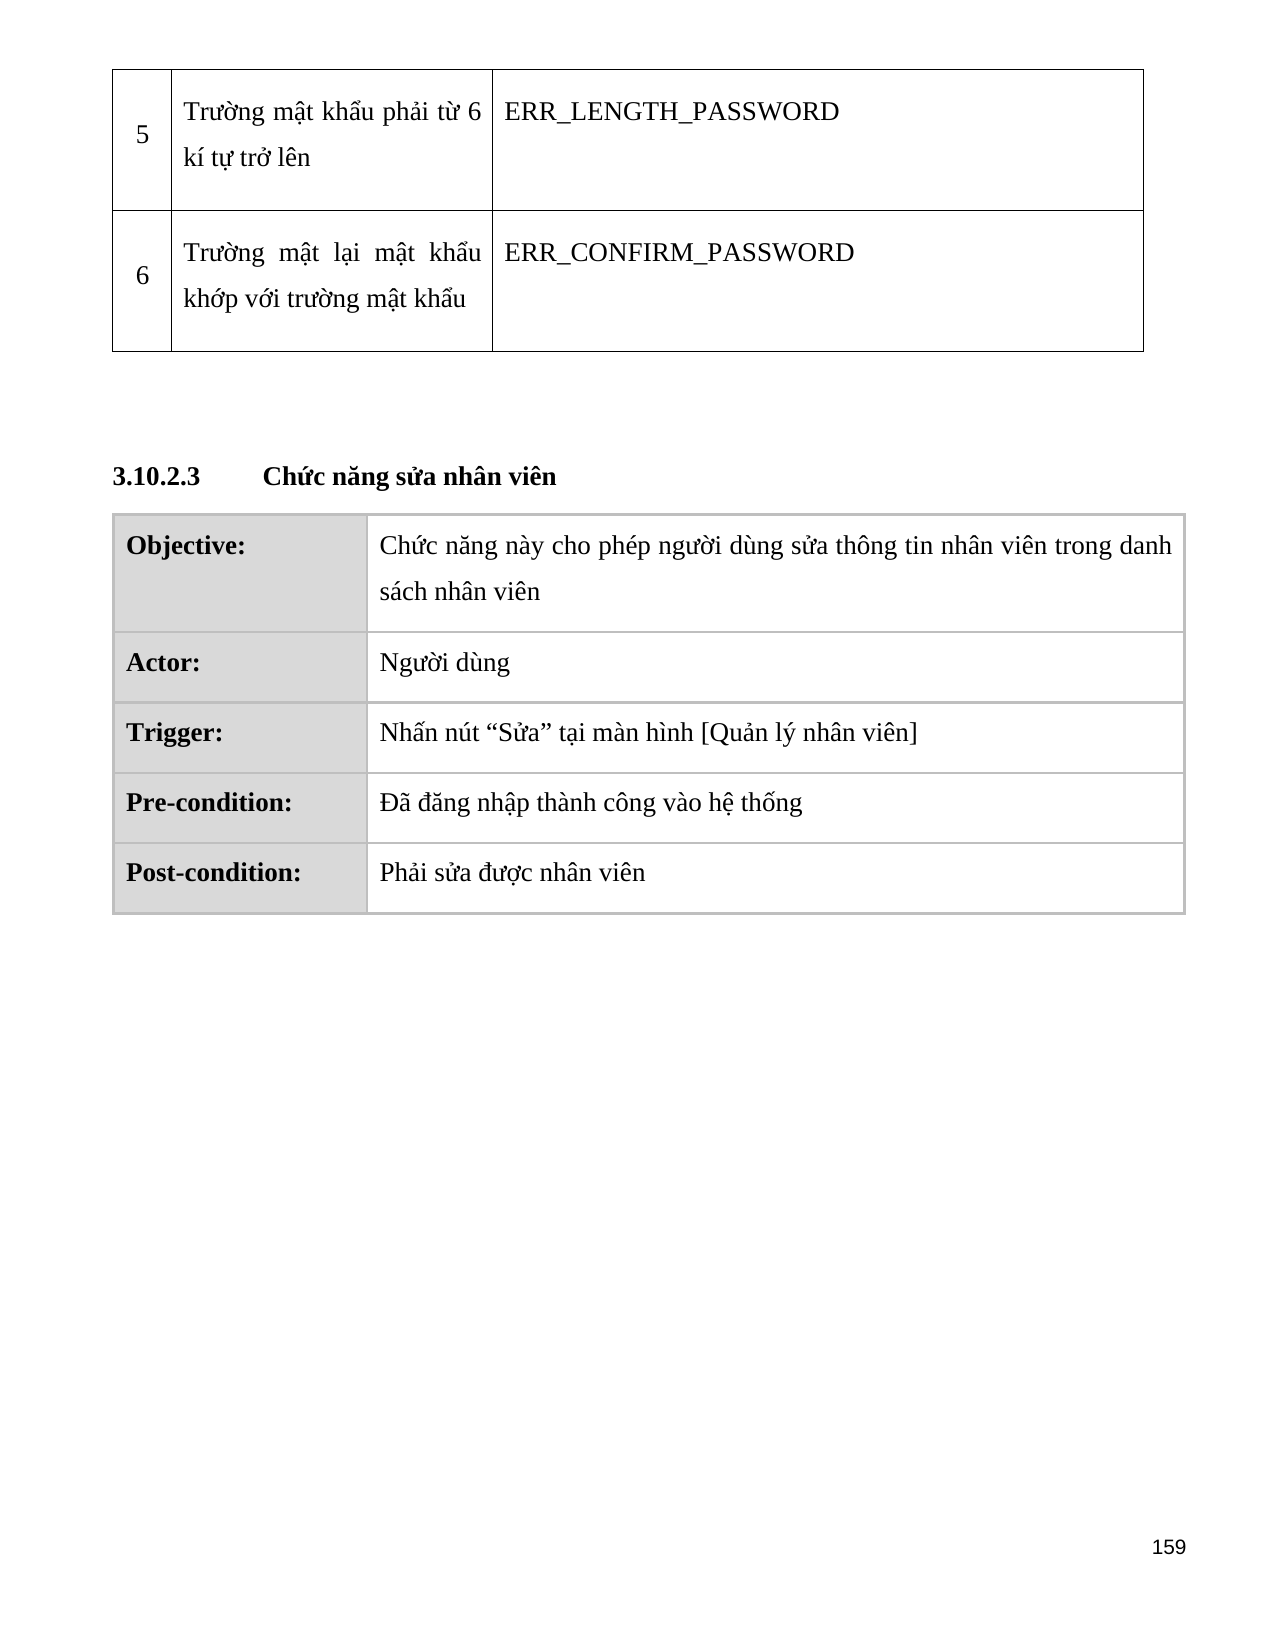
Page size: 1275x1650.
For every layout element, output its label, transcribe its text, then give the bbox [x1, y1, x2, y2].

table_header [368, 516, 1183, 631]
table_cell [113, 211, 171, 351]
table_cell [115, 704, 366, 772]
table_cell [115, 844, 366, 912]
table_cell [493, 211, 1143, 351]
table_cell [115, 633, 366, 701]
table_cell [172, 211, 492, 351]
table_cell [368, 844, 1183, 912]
subtitle Chức năng sửa nhân viên [112, 460, 1186, 491]
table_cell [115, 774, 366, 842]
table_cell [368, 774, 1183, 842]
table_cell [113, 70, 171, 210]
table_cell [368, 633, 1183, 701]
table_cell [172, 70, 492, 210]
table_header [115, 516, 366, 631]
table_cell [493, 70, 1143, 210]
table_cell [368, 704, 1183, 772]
